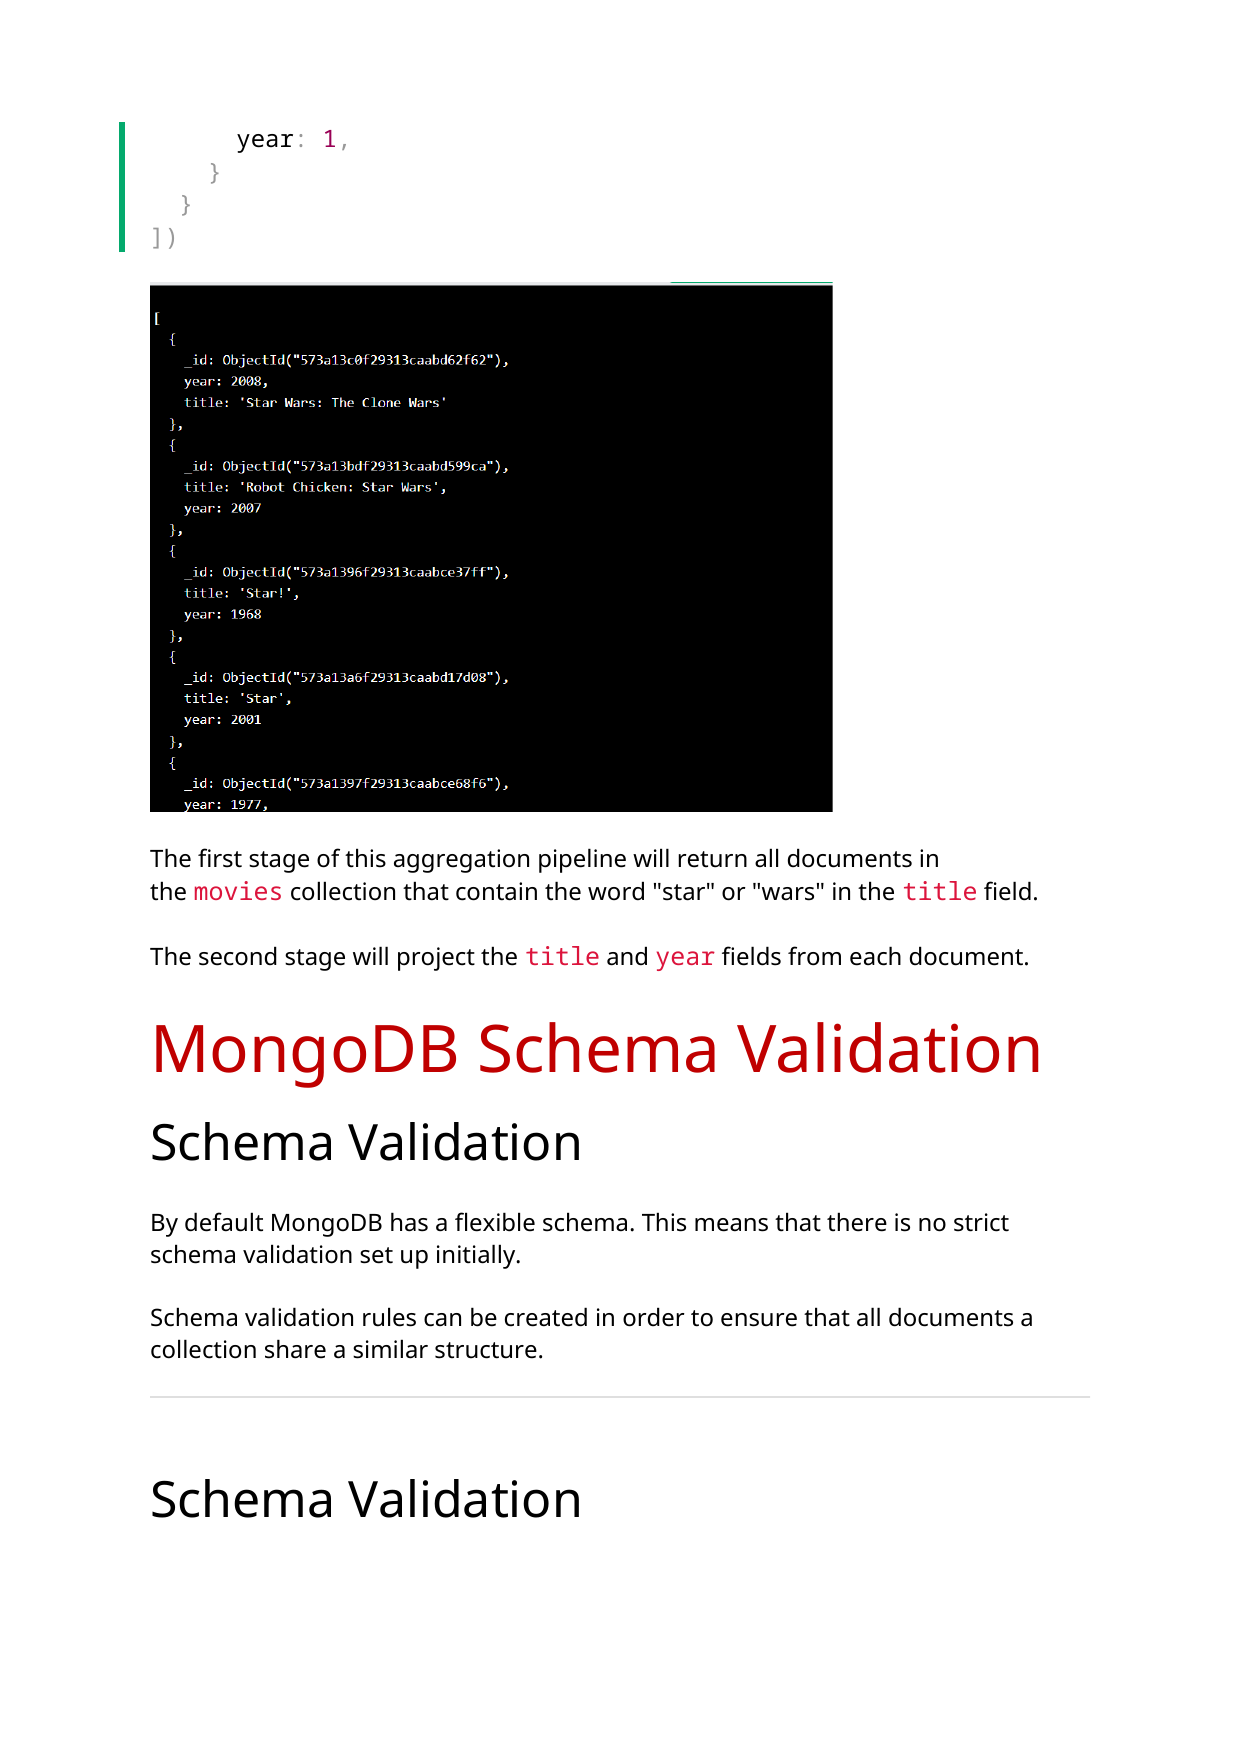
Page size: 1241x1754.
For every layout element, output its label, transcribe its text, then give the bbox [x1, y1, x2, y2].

text } [150, 187, 1090, 220]
text year: 1, [150, 122, 1090, 154]
subtitle Schema Validation [150, 1464, 1090, 1532]
text } [150, 154, 1090, 187]
text The second stage will project the title and year fields from each document. [150, 938, 1090, 972]
text ]) [150, 220, 1090, 252]
subtitle Schema Validation [150, 1107, 1090, 1175]
text By default MongoDB has a flexible schema. This means that there is no strict schema validation set up initially. [150, 1205, 1090, 1271]
text Schema validation rules can be created in order to ensure that all documents a collection share a similar structure. [150, 1301, 1090, 1366]
picture [150, 282, 833, 812]
text The first stage of this aggregation pipeline will return all documents in the movies collection that contain the word "star" or "wars" in the title field. [150, 841, 1090, 908]
subtitle MongoDB Schema Validation [150, 1002, 1090, 1092]
